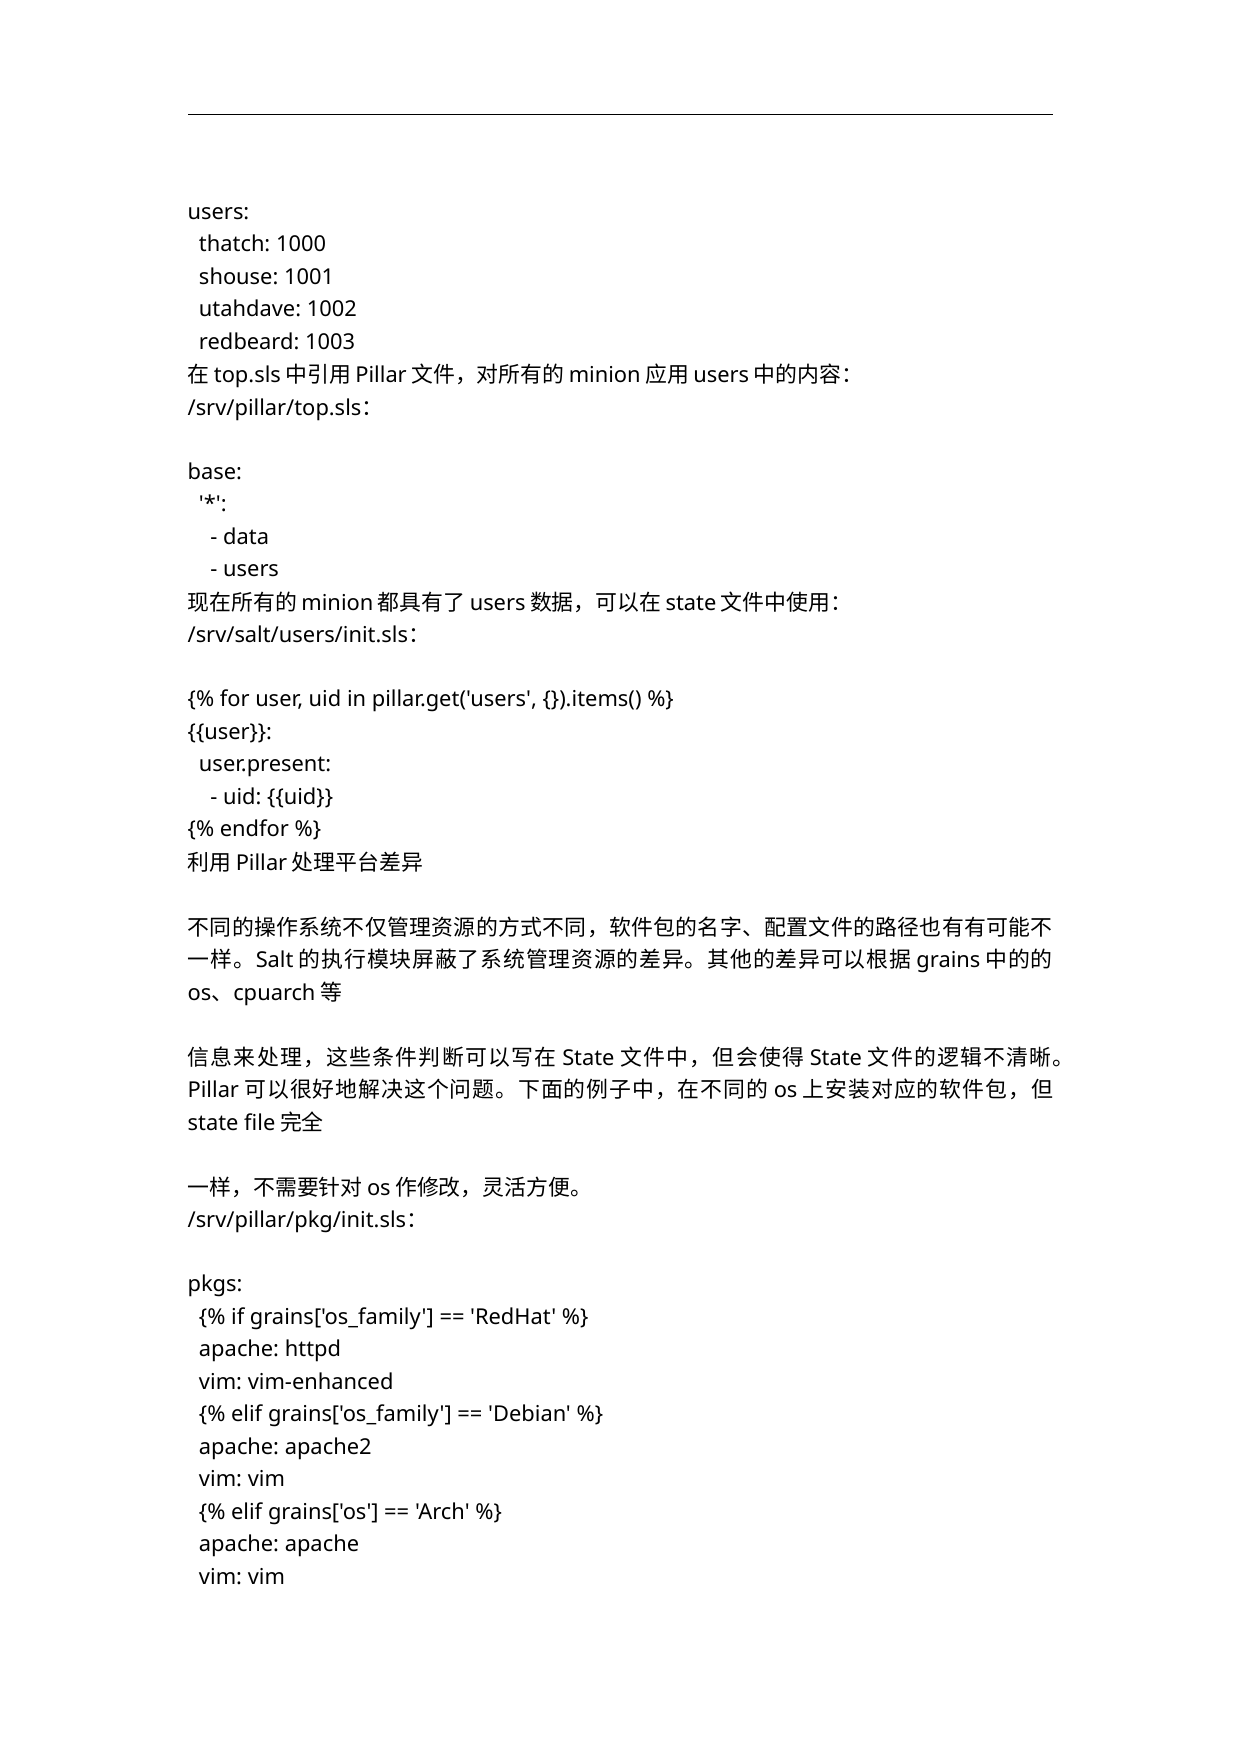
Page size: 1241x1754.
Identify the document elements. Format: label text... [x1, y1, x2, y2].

text - data [187, 519, 1053, 552]
text {% elif grains['os'] == 'Arch' %} [187, 1494, 1053, 1527]
text /srv/salt/users/init.sls： [187, 617, 1053, 649]
text apache: apache2 [187, 1429, 1053, 1462]
text {% if grains['os_family'] == 'RedHat' %} [187, 1299, 1053, 1332]
text {% for user, uid in pillar.get('users', {}).items() %} [187, 682, 1053, 714]
text apache: httpd [187, 1332, 1053, 1364]
text 信息来处理，这些条件判断可以写在State文件中，但会使得State文件的逻辑不清晰。Pillar可以很好地解决这个问题。下面的例子中，在不同的os上安装对应的软件包，但state file完全 [187, 1039, 1053, 1137]
text vim: vim [187, 1462, 1053, 1494]
text {% endfor %} [187, 812, 1053, 844]
text users: [187, 194, 1053, 227]
text /srv/pillar/top.sls： [187, 389, 1053, 422]
text 利用Pillar处理平台差异 [187, 844, 1053, 877]
text /srv/pillar/pkg/init.sls： [187, 1202, 1053, 1234]
text {% elif grains['os_family'] == 'Debian' %} [187, 1397, 1053, 1429]
text 一样，不需要针对os作修改，灵活方便。 [187, 1169, 1053, 1202]
text - uid: {{uid}} [187, 779, 1053, 812]
text shouse: 1001 [187, 259, 1053, 292]
text '*': [187, 487, 1053, 519]
text utahdave: 1002 [187, 292, 1053, 324]
text pkgs: [187, 1267, 1053, 1299]
text user.present: [187, 747, 1053, 779]
text base: [187, 454, 1053, 487]
text vim: vim-enhanced [187, 1364, 1053, 1397]
text 在top.sls中引用Pillar文件，对所有的minion应用users中的内容： [187, 357, 1053, 389]
text 现在所有的minion都具有了users数据，可以在state文件中使用： [187, 584, 1053, 617]
text apache: apache [187, 1527, 1053, 1559]
text thatch: 1000 [187, 227, 1053, 259]
text {{user}}: [187, 714, 1053, 747]
text vim: vim [187, 1559, 1053, 1592]
text redbeard: 1003 [187, 324, 1053, 357]
text 不同的操作系统不仅管理资源的方式不同，软件包的名字、配置文件的路径也有有可能不一样。Salt的执行模块屏蔽了系统管理资源的差异。其他的差异可以根据grains中的的os、cpuarch等 [187, 909, 1053, 1007]
text - users [187, 552, 1053, 584]
